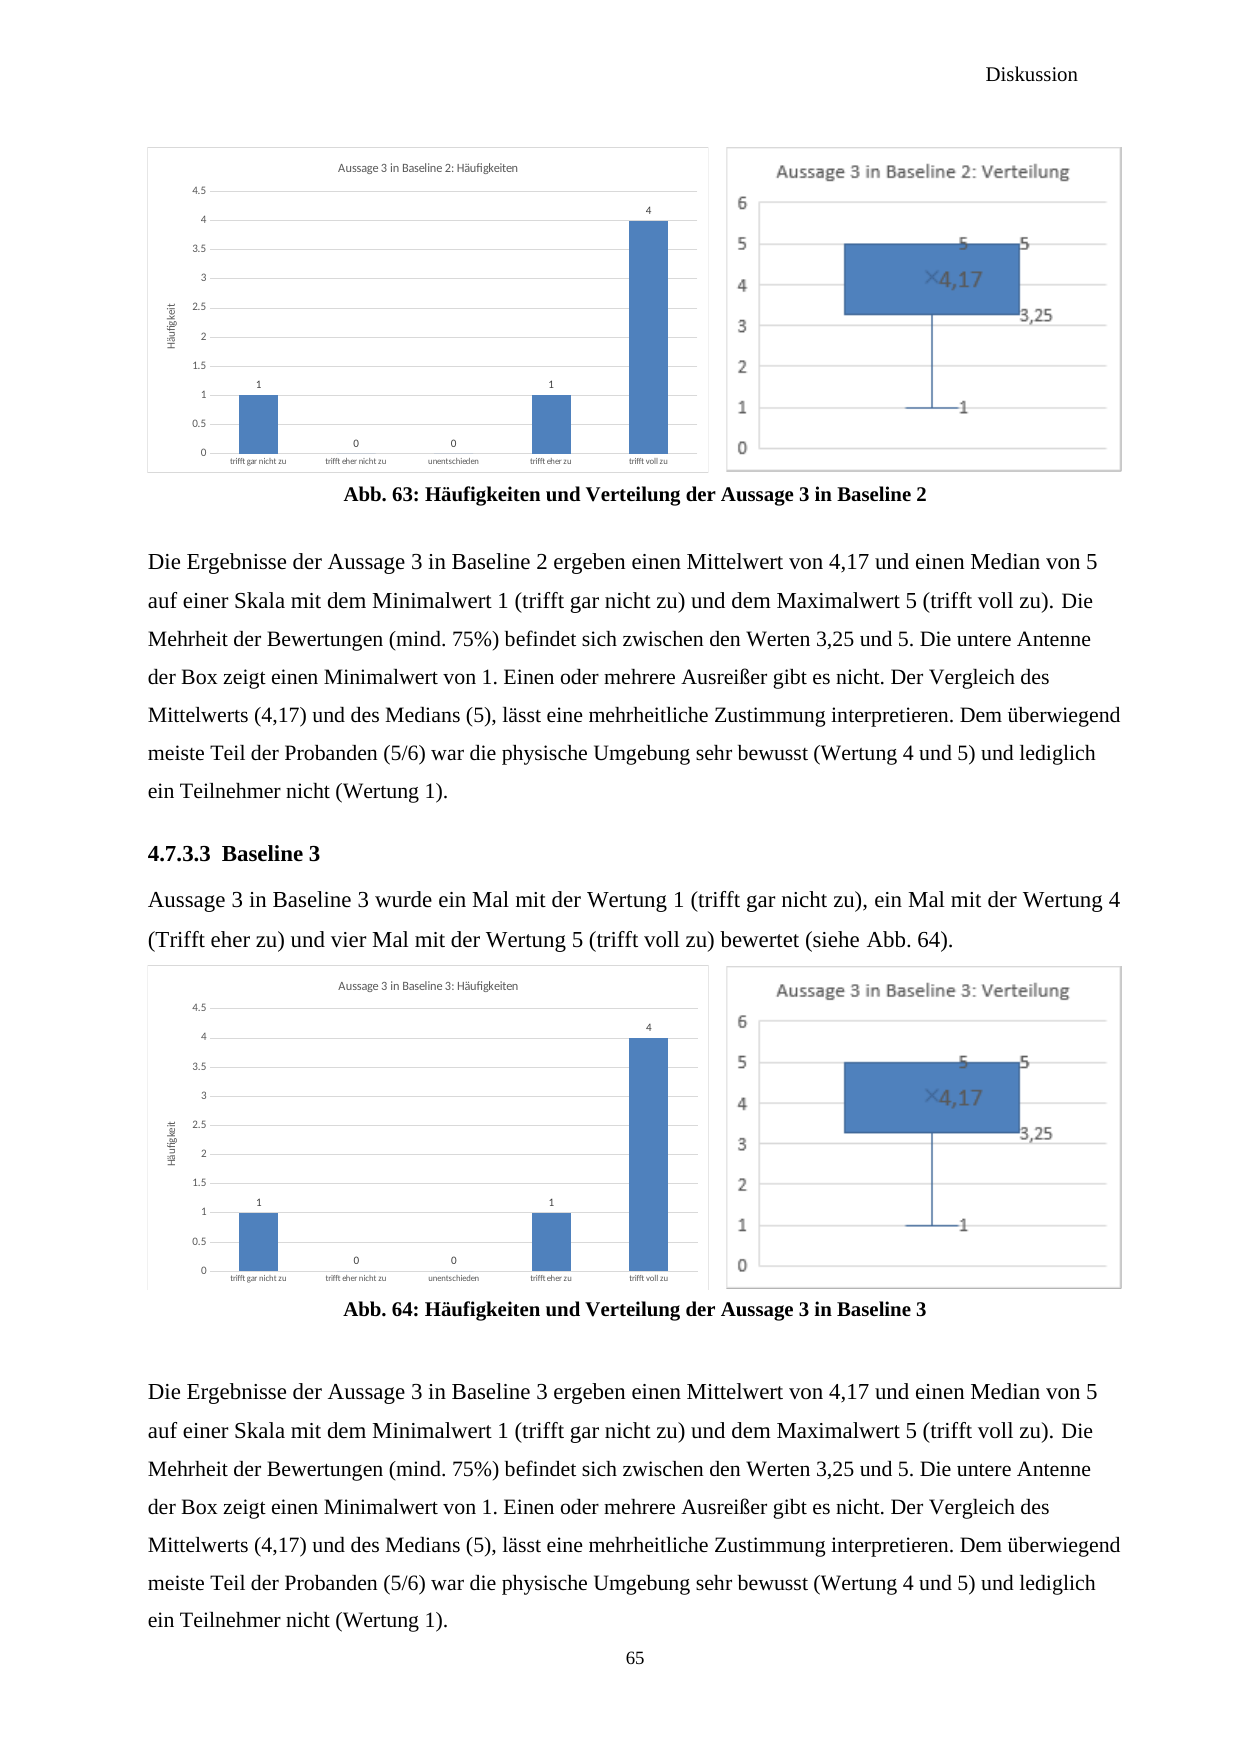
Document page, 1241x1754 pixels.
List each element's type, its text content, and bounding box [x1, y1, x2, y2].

text Die Ergebnisse der Aussage 3 in Baseline 3 ergeben einen Mittelwert von 4,17 und einen Median von 5 auf einer Skala mit dem Minimalwert 1 (trifft gar nicht zu) und dem Maximalwert 5 (trifft voll zu). Die Mehrheit der Bewertungen (mind. 75%) befindet sich zwischen den Werten 3,25 und 5. Die untere Antenne der Box zeigt einen Minimalwert von 1. Einen oder mehrere Ausreißer gibt es nicht. Der Vergleich des Mittelwerts (4,17) und des Medians (5), lässt eine mehrheitliche Zustimmung interpretieren. Dem überwiegend meiste Teil der Probanden (5/6) war die physische Umgebung sehr bewusst (Wertung 4 und 5) und lediglich ein Teilnehmer nicht (Wertung 1). [148, 1378, 1122, 1633]
subtitle Baseline 3 [148, 840, 1122, 867]
picture [726, 147, 1123, 473]
text Die Ergebnisse der Aussage 3 in Baseline 2 ergeben einen Mittelwert von 4,17 und einen Median von 5 auf einer Skala mit dem Minimalwert 1 (trifft gar nicht zu) und dem Maximalwert 5 (trifft voll zu). Die Mehrheit der Bewertungen (mind. 75%) befindet sich zwischen den Werten 3,25 und 5. Die untere Antenne der Box zeigt einen Minimalwert von 1. Einen oder mehrere Ausreißer gibt es nicht. Der Vergleich des Mittelwerts (4,17) und des Medians (5), lässt eine mehrheitliche Zustimmung interpretieren. Dem überwiegend meiste Teil der Probanden (5/6) war die physische Umgebung sehr bewusst (Wertung 4 und 5) und lediglich ein Teilnehmer nicht (Wertung 1). [148, 548, 1122, 803]
picture [726, 966, 1123, 1292]
